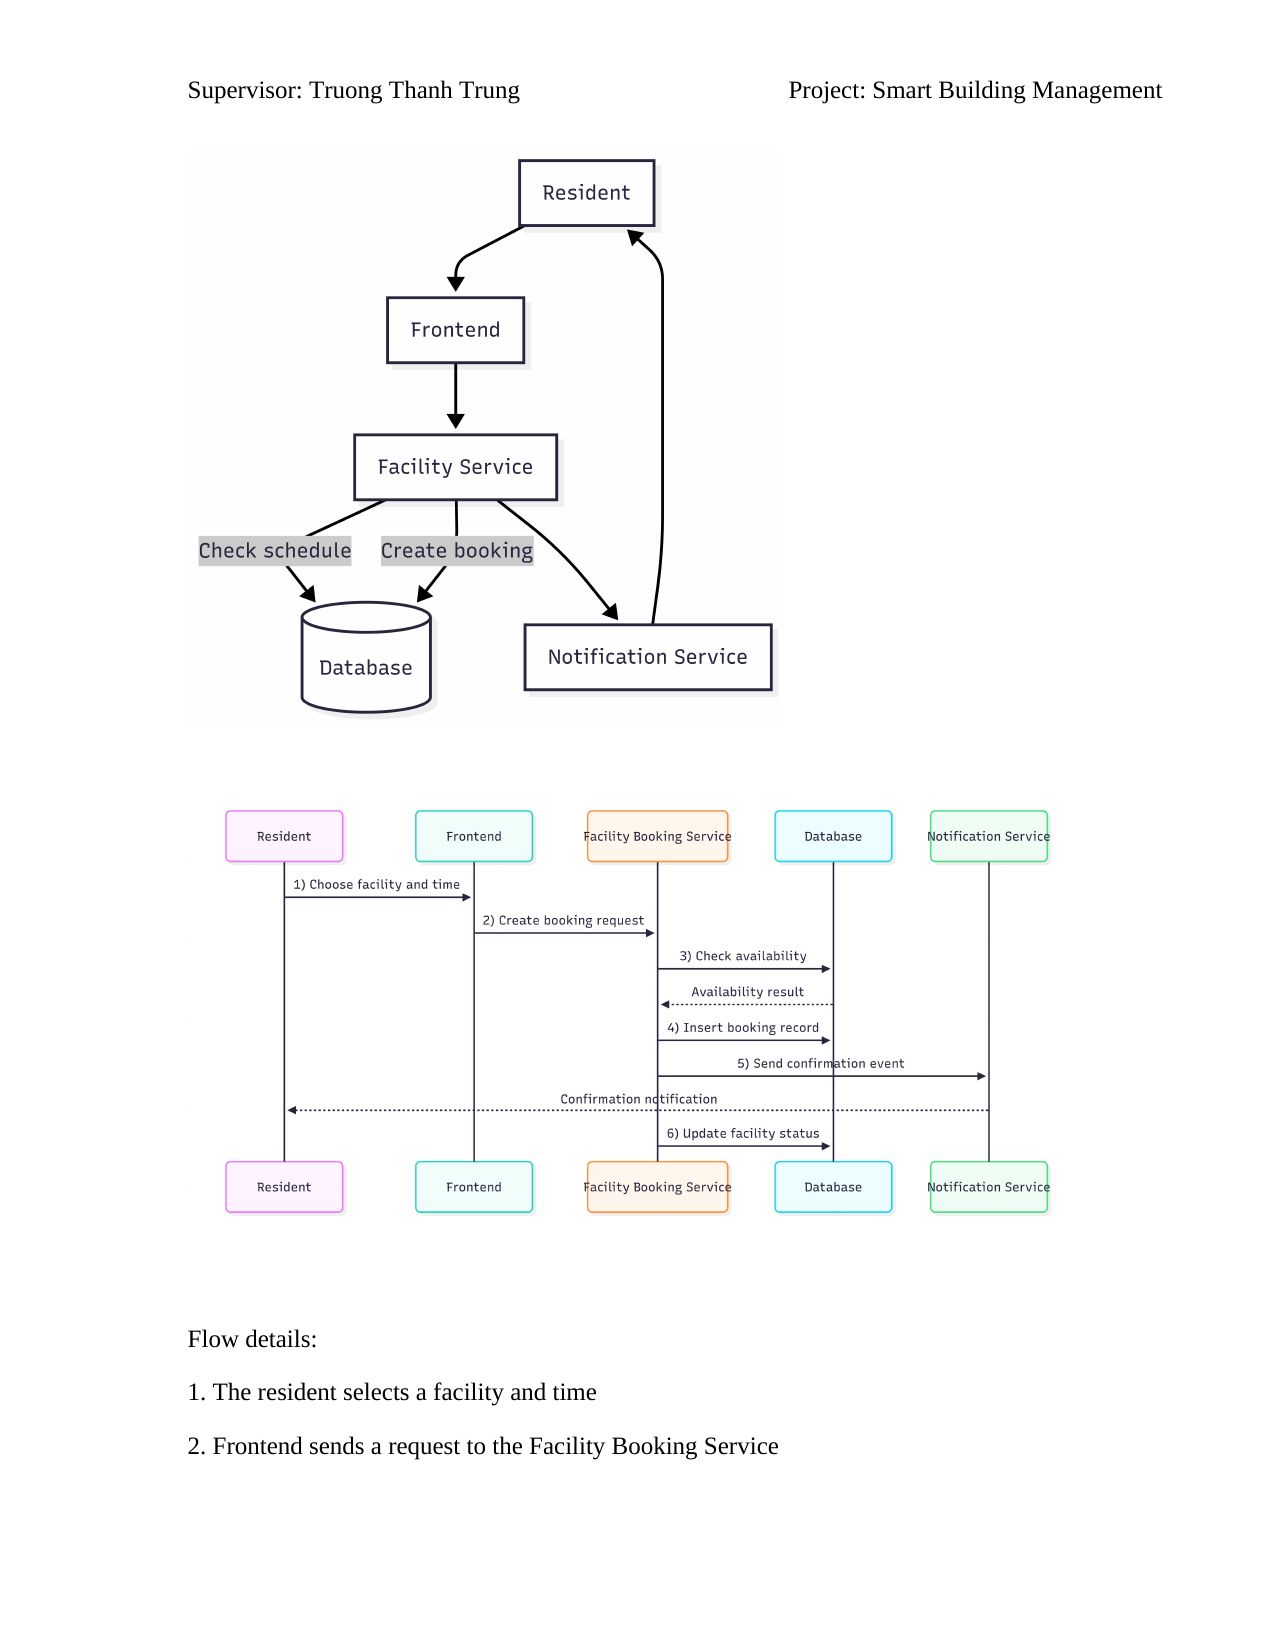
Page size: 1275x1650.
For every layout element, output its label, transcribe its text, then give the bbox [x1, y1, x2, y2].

picture [187, 803, 1088, 1245]
text Flow details: [187, 1324, 1087, 1352]
text 2. Frontend sends a request to the Facility Booking Service [187, 1431, 1087, 1460]
picture [187, 150, 783, 725]
text 1. The resident selects a facility and time [187, 1377, 1087, 1406]
